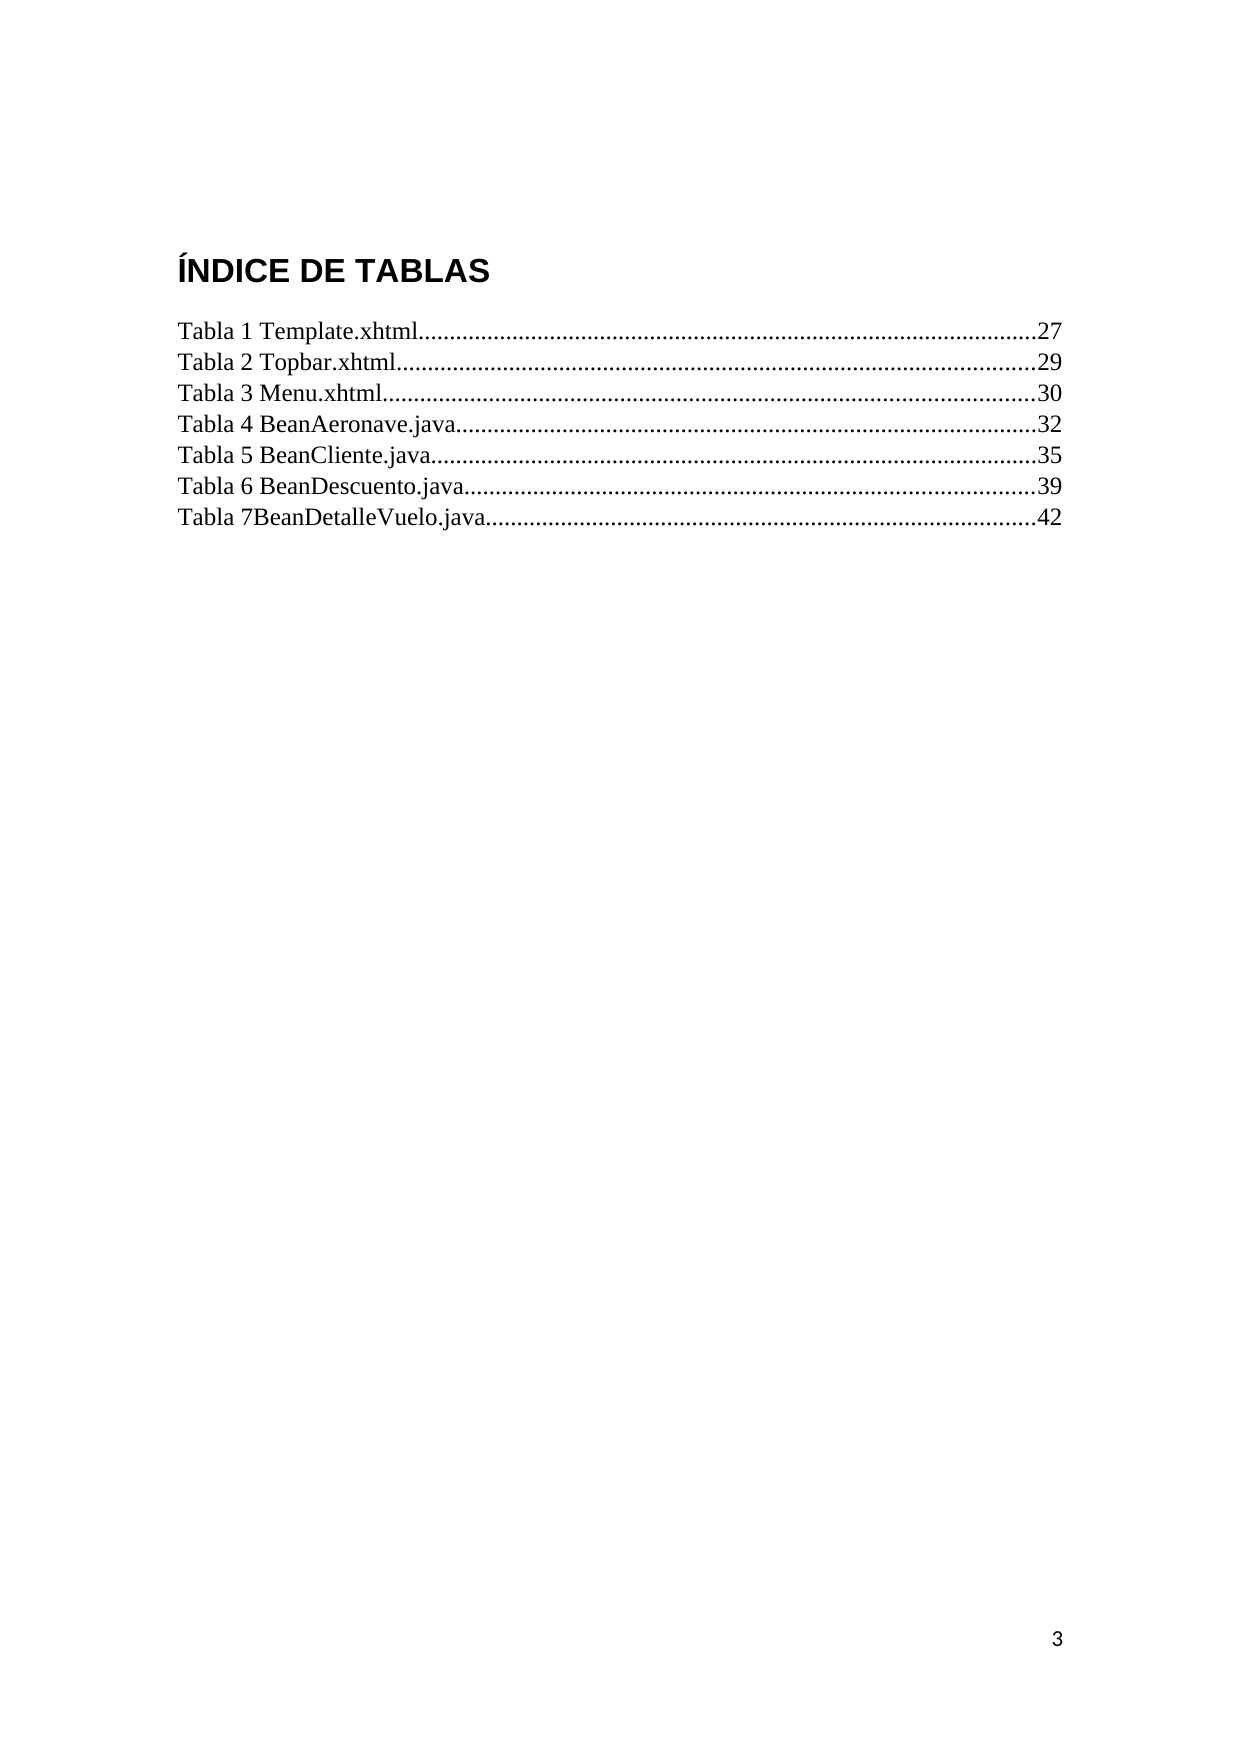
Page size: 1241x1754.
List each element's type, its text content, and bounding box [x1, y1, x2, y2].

text Tabla 2 Topbar.xhtml 29 [177, 347, 1063, 376]
text ÍNDICE DE TABLAS [177, 251, 1063, 289]
text Tabla 5 BeanCliente.java 35 [177, 440, 1063, 469]
text Tabla 7BeanDetalleVuelo.java 42 [177, 502, 1063, 531]
text Tabla 6 BeanDescuento.java 39 [177, 471, 1063, 500]
text Tabla 3 Menu.xhtml 30 [177, 378, 1063, 407]
text Tabla 1 Template.xhtml 27 [177, 316, 1063, 345]
text Tabla 4 BeanAeronave.java 32 [177, 409, 1063, 438]
